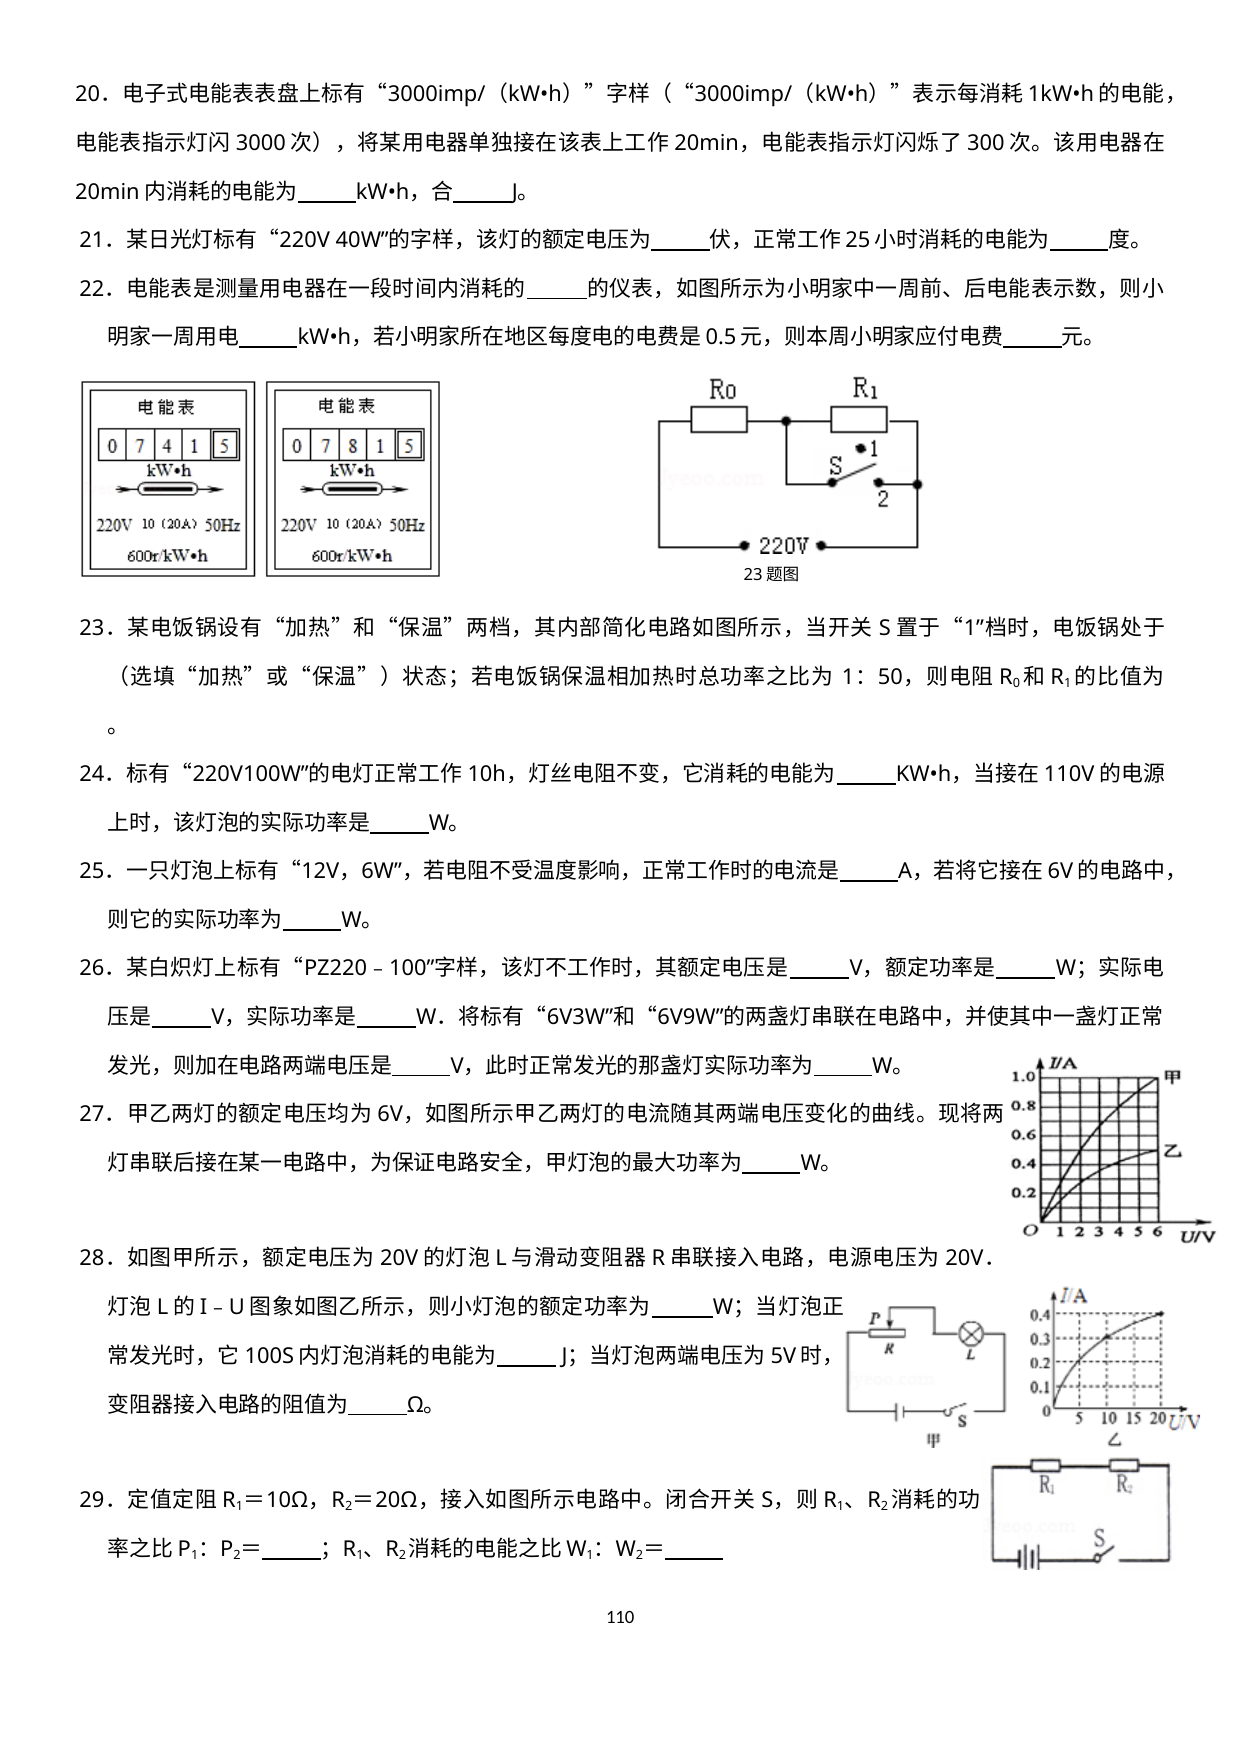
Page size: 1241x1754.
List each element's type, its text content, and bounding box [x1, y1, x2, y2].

text 28．如图甲所示，额定电压为20V的灯泡L与滑动变阻器R串联接入电路，电源电压为20V．灯泡L的I﹣U图象如图乙所示，则小灯泡的额定功率为 W；当灯泡正常发光时，它100S内灯泡消耗的电能为 J；当灯泡两端电压为5V时，变阻器接入电路的阻值为 Ω。 [79, 1240, 1165, 1419]
picture [79, 377, 444, 581]
text 23．某电饭锅设有“加热”和“保温”两档，其内部简化电路如图所示，当开关S置于“1”档时，电饭锅处于 （选填“加热”或“保温”）状态；若电饭锅保温相加热时总功率之比为1：50，则电阻R0和R1的比值为 。 [79, 610, 1165, 740]
picture [1005, 1055, 1217, 1245]
text 22．电能表是测量用电器在一段时间内消耗的 的仪表，如图所示为小明家中一周前、后电能表示数，则小明家一周用电 kW•h，若小明家所在地区每度电的电费是0.5元，则本周小明家应付电费 元。 [79, 270, 1165, 352]
text 24．标有“220V100W”的电灯正常工作10h，灯丝电阻不变，它消耗的电能为 KW•h，当接在110V的电源上时，该灯泡的实际功率是 W。 [79, 756, 1165, 837]
picture [980, 1456, 1178, 1568]
text 20．电子式电能表表盘上标有“3000imp/（kW•h）”字样（“3000imp/（kW•h）”表示每消耗1kW•h的电能，电能表指示灯闪3000次），将某用电器单独接在该表上工作20min，电能表指示灯闪烁了300次。该用电器在20min内消耗的电能为 kW•h，合 J。 [75, 76, 1165, 206]
text 21．某日光灯标有“220V 40W”的字样，该灯的额定电压为 伏，正常工作25小时消耗的电能为 度。 [79, 222, 1165, 254]
text 27．甲乙两灯的额定电压均为6V，如图所示甲乙两灯的电流随其两端电压变化的曲线。现将两灯串联后接在某一电路中，为保证电路安全，甲灯泡的最大功率为 W。 [79, 1096, 1005, 1177]
text 26．某白炽灯上标有“PZ220﹣100”字样，该灯不工作时，其额定电压是 V，额定功率是 W；实际电压是 V，实际功率是 W．将标有“6V3W”和“6V9W”的两盏灯串联在电路中，并使其中一盏灯正常发光，则加在电路两端电压是 V，此时正常发光的那盏灯实际功率为 W。 [79, 950, 1165, 1080]
picture [843, 1284, 1199, 1447]
text 29．定值定阻R1＝10Ω，R2＝20Ω，接入如图所示电路中。闭合开关S，则R1、R2消耗的功率之比P1：P2＝ ；R1、R2消耗的电能之比W1：W2＝ [79, 1482, 980, 1563]
text 25．一只灯泡上标有“12V，6W”，若电阻不受温度影响，正常工作时的电流是 A，若将它接在6V的电路中，则它的实际功率为 W。 [79, 853, 1165, 934]
